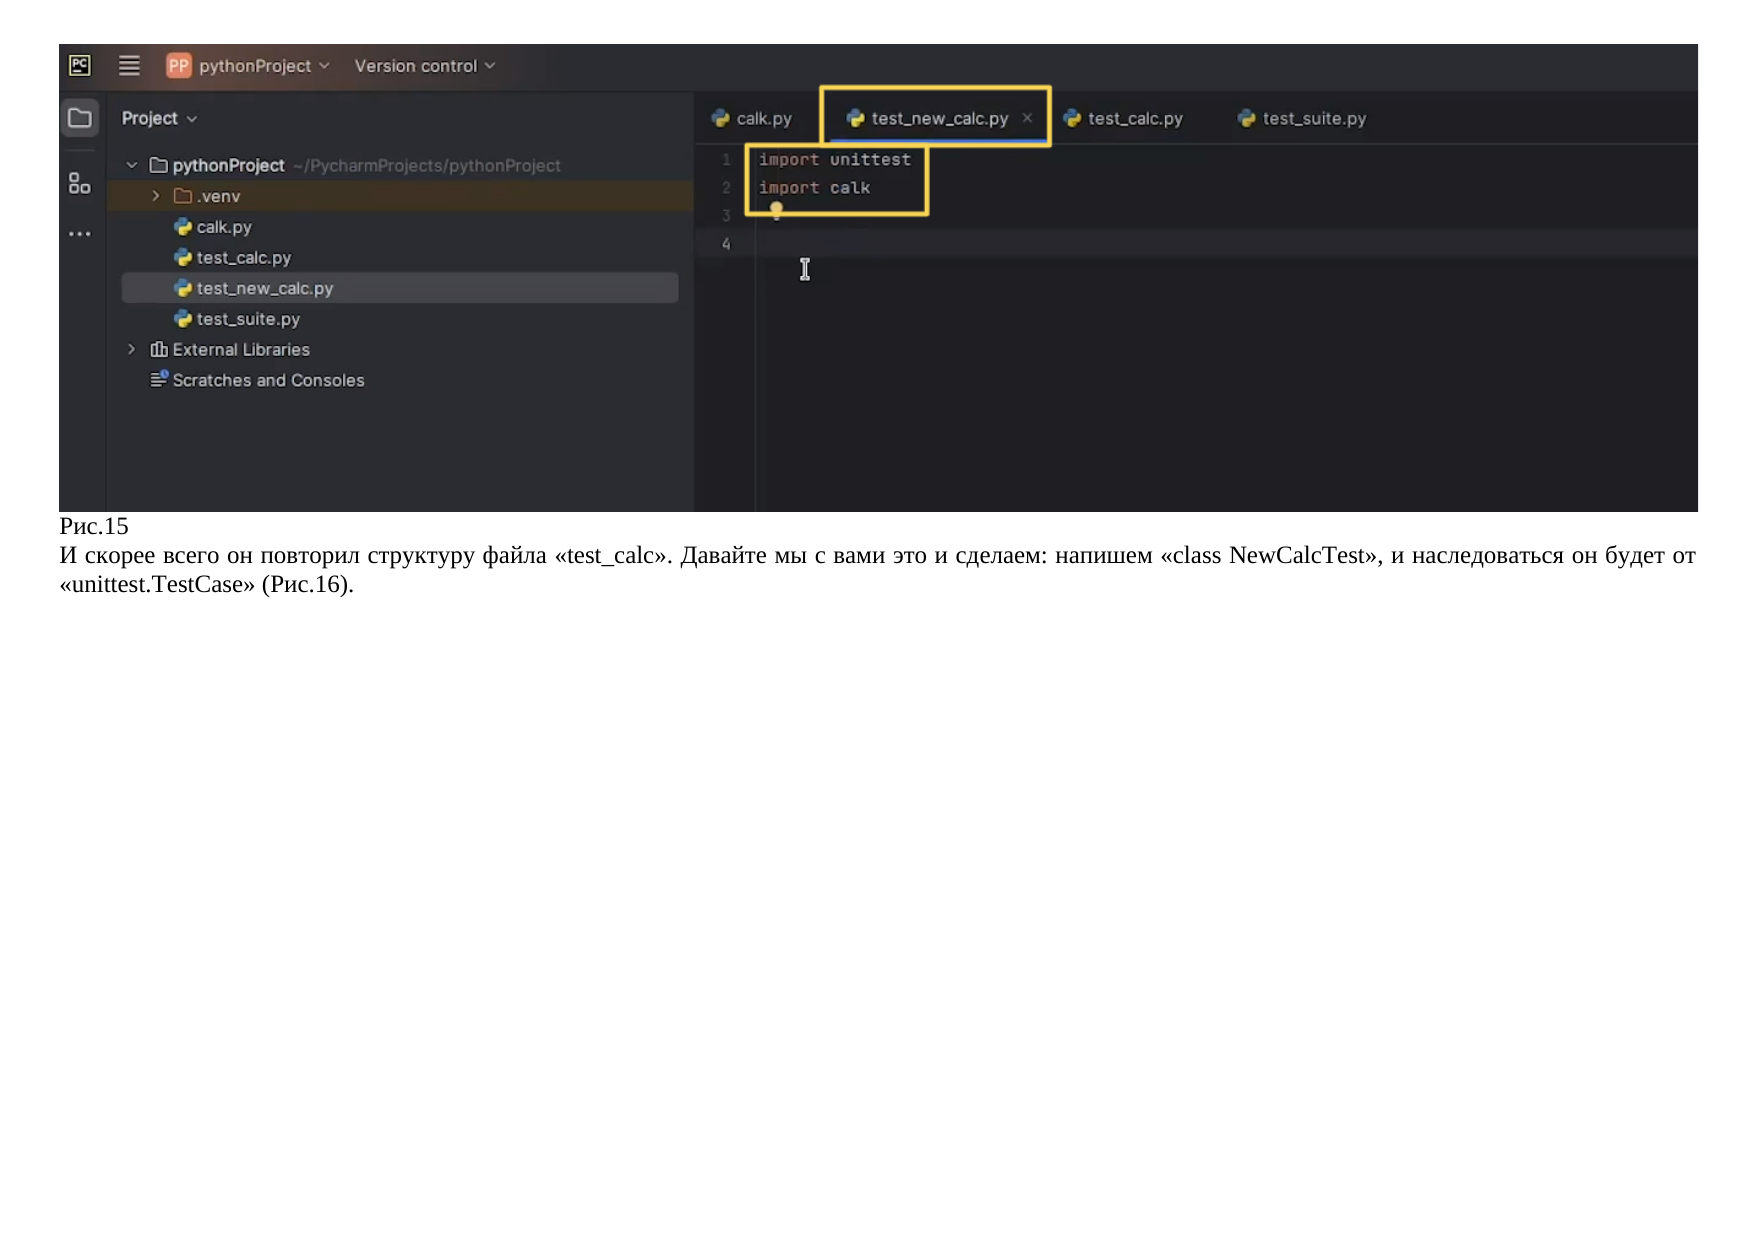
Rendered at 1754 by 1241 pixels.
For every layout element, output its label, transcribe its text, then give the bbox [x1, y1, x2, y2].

text И скорее всего он повторил структуру файла «test_calc». Давайте мы с вами это и сделаем: напишем «class NewCalcTest», и наследоваться он будет от «unittest.TestCase» (Рис.16). [59, 540, 1698, 597]
text Рис.15 [59, 512, 1698, 540]
picture [59, 44, 1699, 512]
